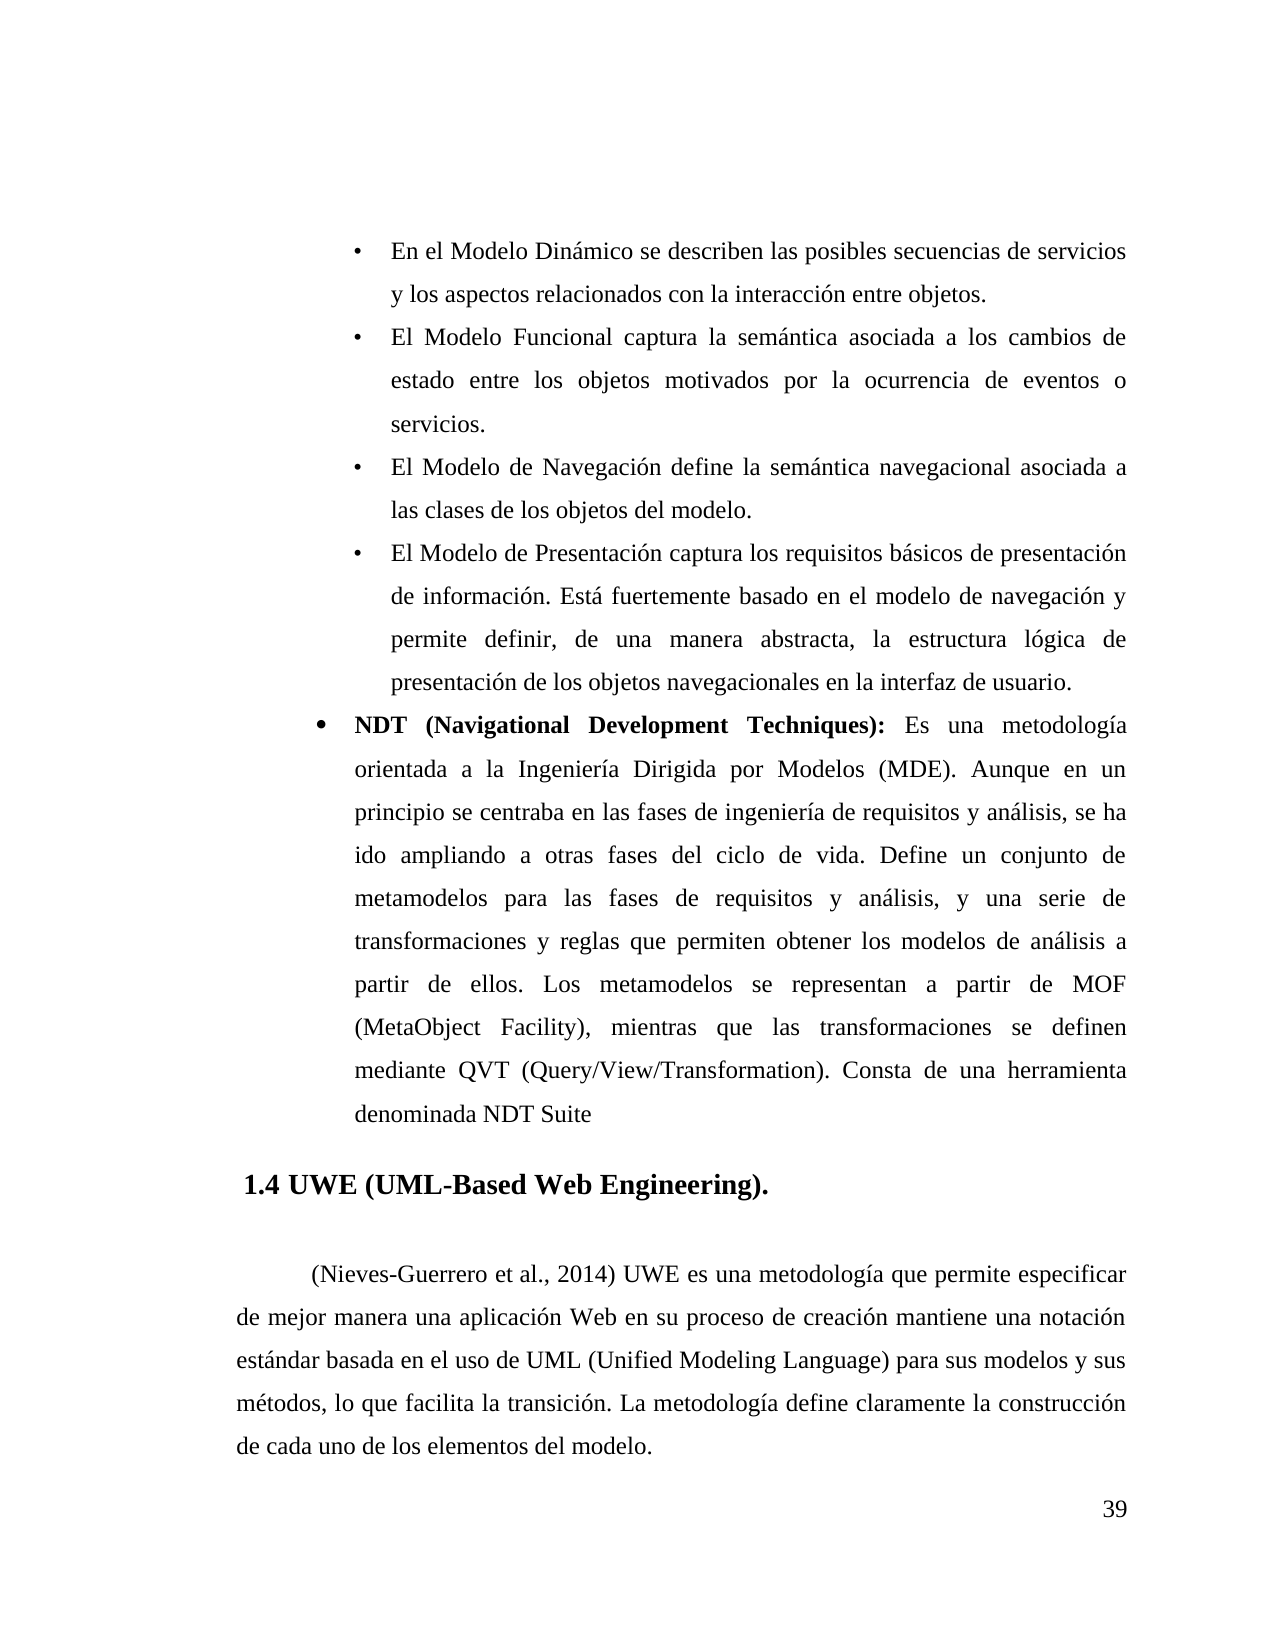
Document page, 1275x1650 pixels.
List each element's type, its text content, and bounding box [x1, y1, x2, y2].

list En el Modelo Dinámico se describen las posibles secuencias de servicios y los aspectos relacionados con la interacción entre objetos. [353, 236, 1127, 308]
list El Modelo de Presentación captura los requisitos básicos de presentación de información. Está fuertemente basado en el modelo de navegación y permite definir, de una manera abstracta, la estructura lógica de presentación de los objetos navegacionales en la interfaz de usuario. [353, 538, 1127, 696]
list NDT (Navigational Development Techniques): Es una metodología orientada a la Ingeniería Dirigida por Modelos (MDE). Aunque en un principio se centraba en las fases de ingeniería de requisitos y análisis, se ha ido ampliando a otras fases del ciclo de vida. Define un conjunto de metamodelos para las fases de requisitos y análisis, y una serie de transformaciones y reglas que permiten obtener los modelos de análisis a partir de ellos. Los metamodelos se representan a partir de MOF (MetaObject Facility), mientras que las transformaciones se definen mediante QVT (Query/View/Transformation). Consta de una herramienta denominada NDT Suite [317, 711, 1127, 1127]
list El Modelo de Navegación define la semántica navegacional asociada a las clases de los objetos del modelo. [353, 452, 1127, 524]
text (Nieves-Guerrero et al., 2014) UWE es una metodología que permite especificar de mejor manera una aplicación Web en su proceso de creación mantiene una notación estándar basada en el uso de UML (Unified Modeling Language) para sus modelos y sus métodos, lo que facilita la transición. La metodología define claramente la construcción de cada uno de los elementos del modelo. [236, 1259, 1127, 1460]
list El Modelo Funcional captura la semántica asociada a los cambios de estado entre los objetos motivados por la ocurrencia de eventos o servicios. [353, 322, 1127, 437]
subtitle UWE (UML-Based Web Engineering). [243, 1167, 1127, 1200]
